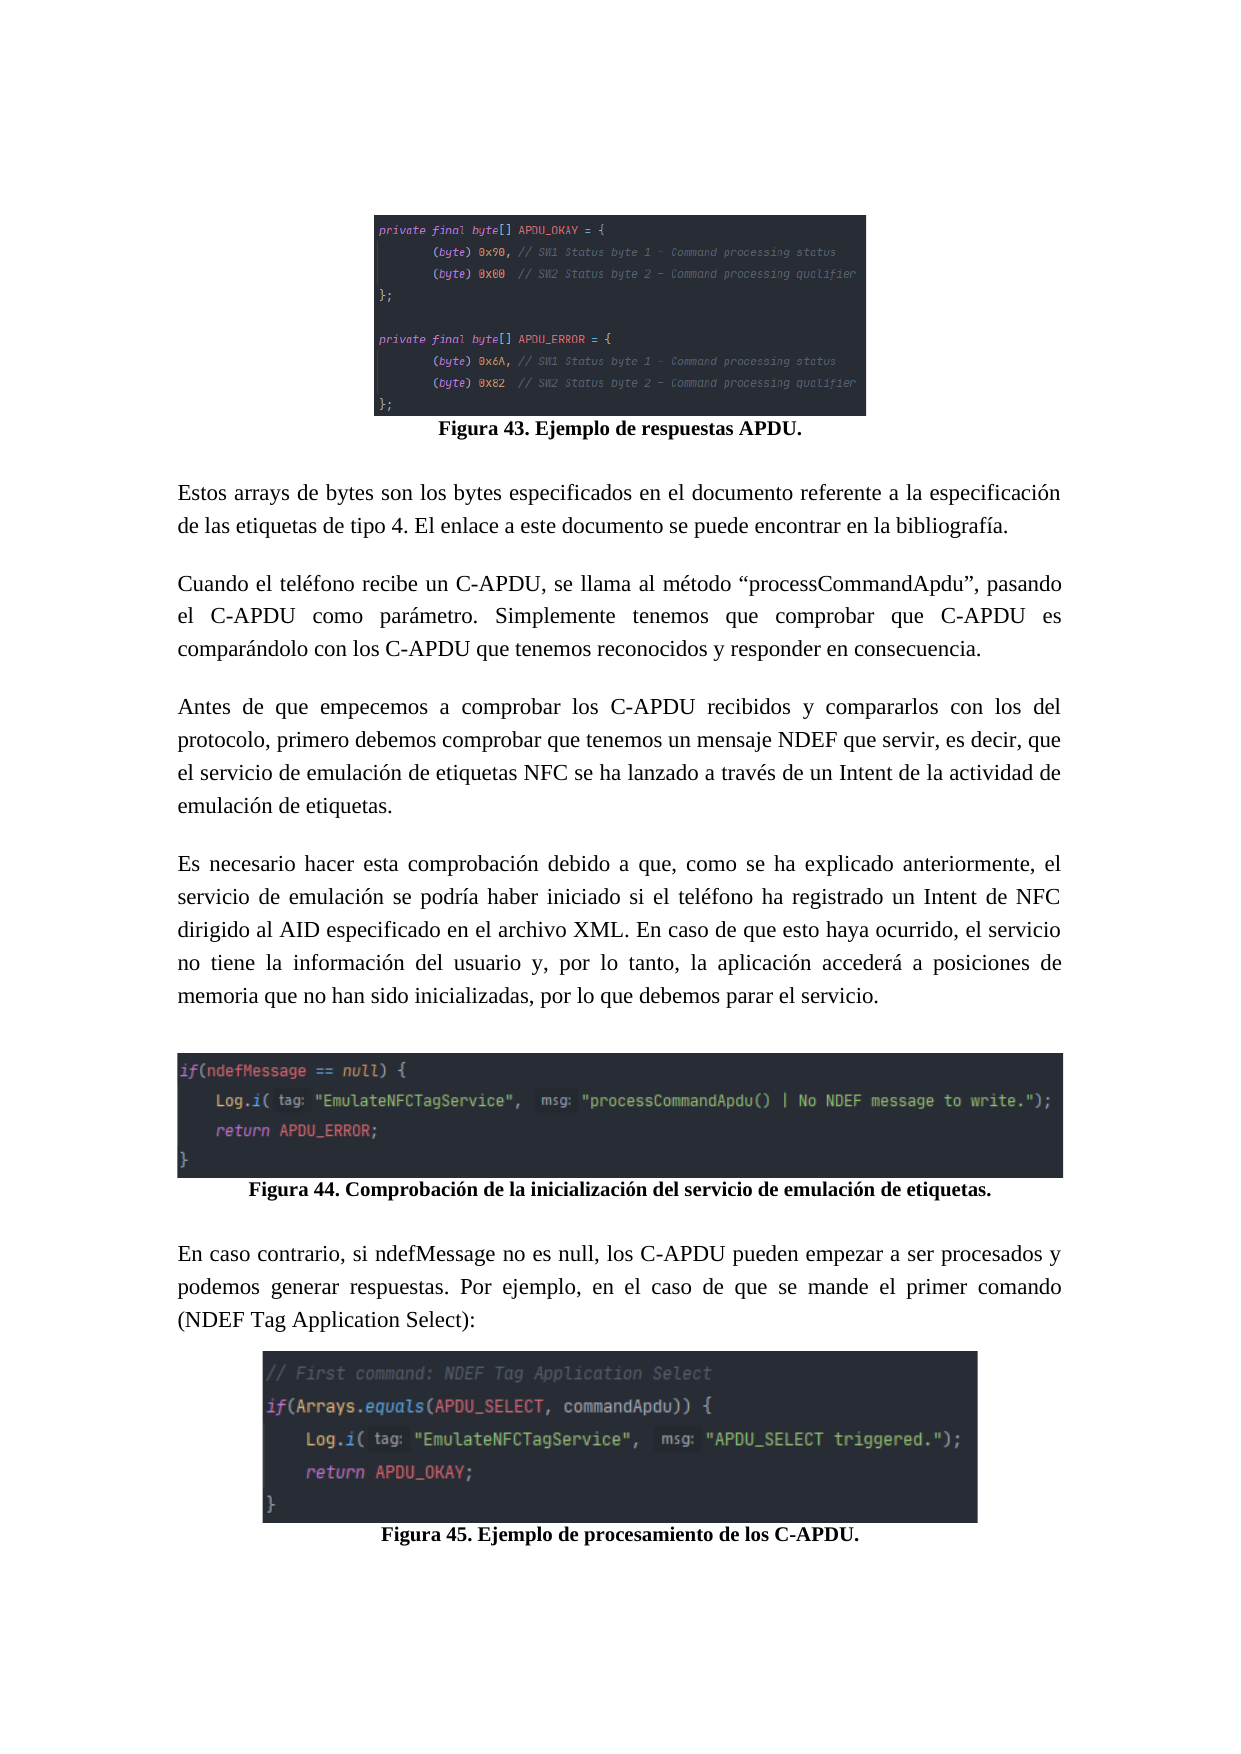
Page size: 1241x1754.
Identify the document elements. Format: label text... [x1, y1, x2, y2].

text Figura 44. Comprobación de la inicialización del servicio de emulación de etiquetas. [177, 1178, 1063, 1201]
text Antes de que empecemos a comprobar los C-APDU recibidos y compararlos con los del protocolo, primero debemos comprobar que tenemos un mensaje NDEF que servir, es decir, que el servicio de emulación de etiquetas NFC se ha lanzado a través de un Intent de la actividad de emulación de etiquetas. [177, 693, 1063, 818]
picture [262, 1351, 978, 1523]
text Estos arrays de bytes son los bytes especificados en el documento referente a la especificación de las etiquetas de tipo 4. El enlace a este documento se puede encontrar en la bibliografía. [177, 479, 1063, 538]
text Figura 45. Ejemplo de procesamiento de los C-APDU. [177, 1522, 1063, 1546]
text En caso contrario, si ndefMessage no es null, los C-APDU pueden empezar a ser procesados y podemos generar respuestas. Por ejemplo, en el caso de que se mande el primer comando (NDEF Tag Application Select): [177, 1240, 1063, 1332]
picture [374, 215, 867, 416]
picture [177, 1053, 1064, 1178]
text Figura 43. Ejemplo de respuestas APDU. [177, 416, 1063, 440]
text Cuando el teléfono recibe un C-APDU, se llama al método “processCommandApdu”, pasando el C-APDU como parámetro. Simplemente tenemos que comprobar que C-APDU es comparándolo con los C-APDU que tenemos reconocidos y responder en consecuencia. [177, 569, 1063, 662]
text Es necesario hacer esta comprobación debido a que, como se ha explicado anteriormente, el servicio de emulación se podría haber iniciado si el teléfono ha registrado un Intent de NFC dirigido al AID especificado en el archivo XML. En caso de que esto haya ocurrido, el servicio no tiene la información del usuario y, por lo tanto, la aplicación accederá a posiciones de memoria que no han sido inicializadas, por lo que debemos parar el servicio. [177, 850, 1063, 1008]
